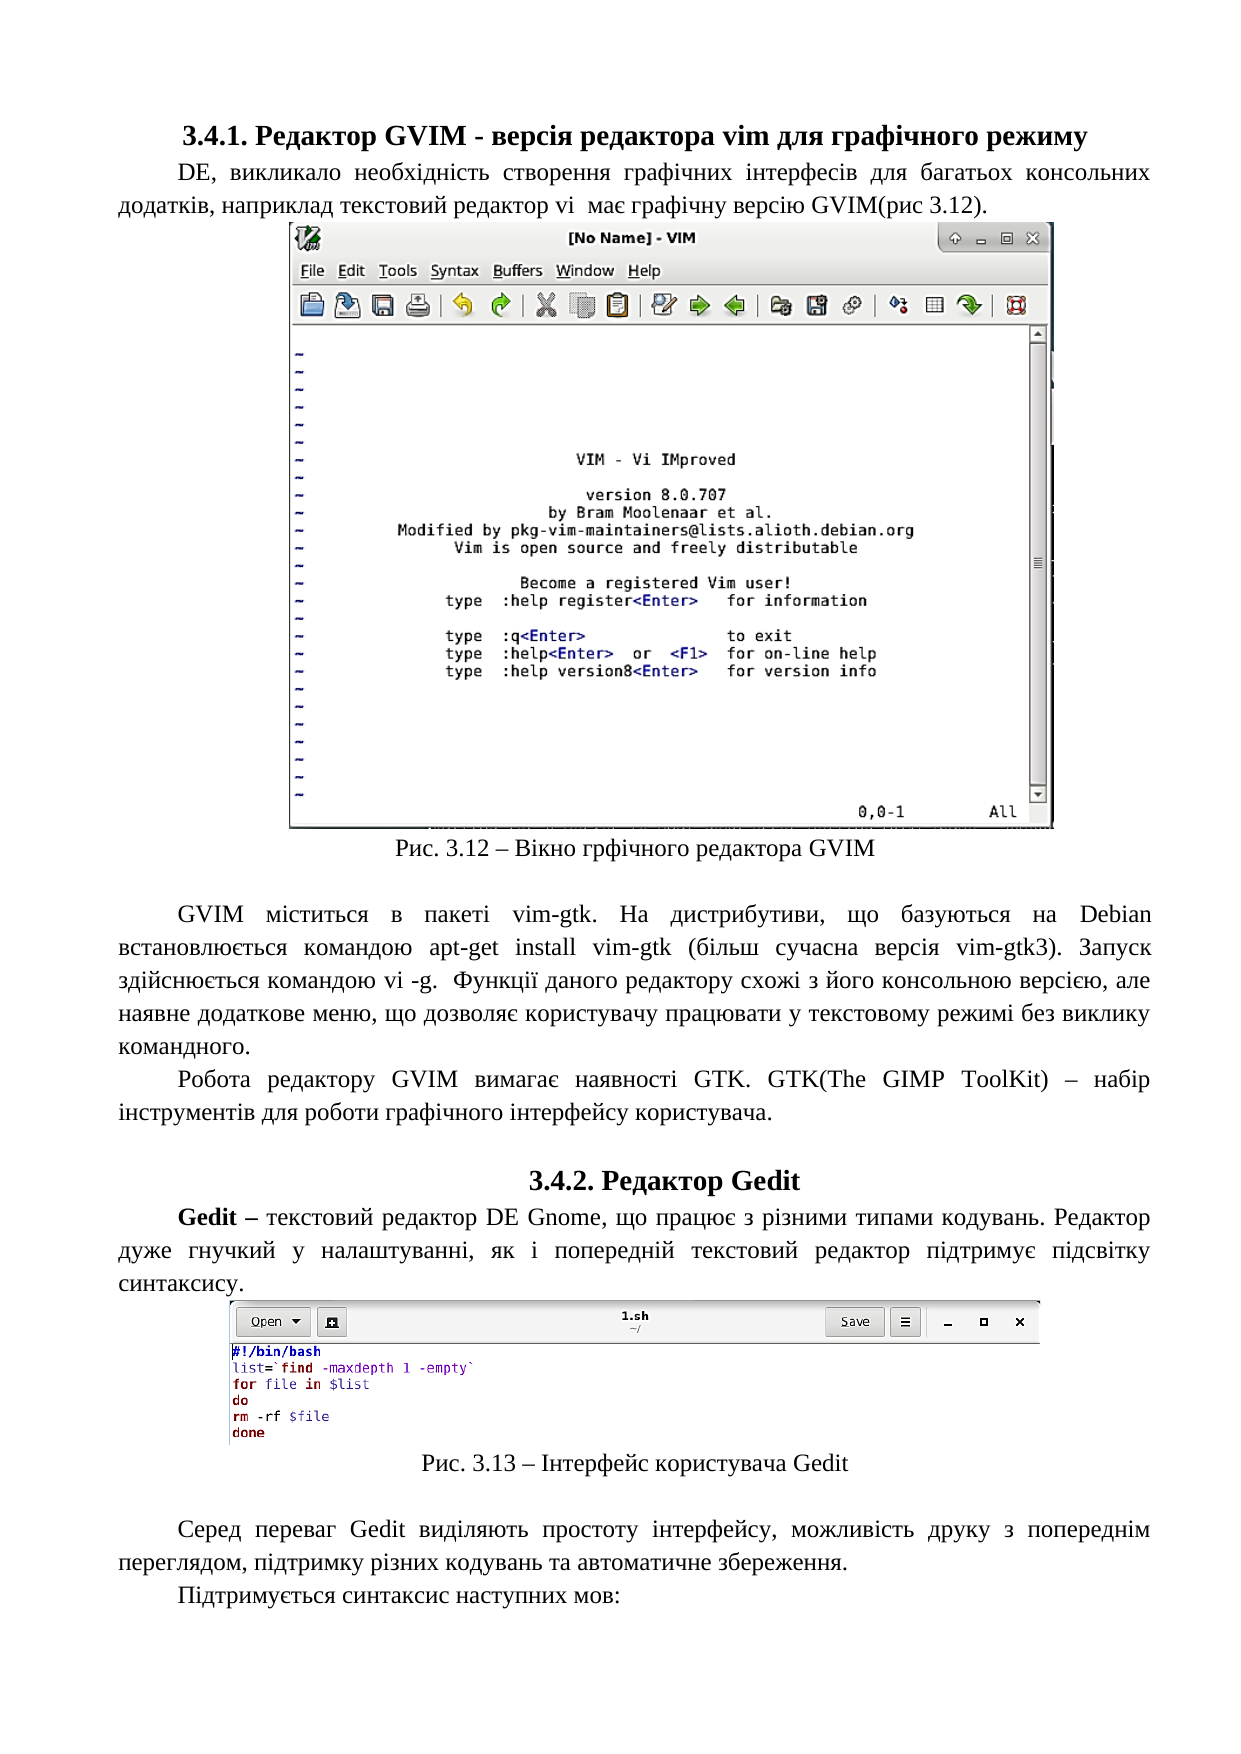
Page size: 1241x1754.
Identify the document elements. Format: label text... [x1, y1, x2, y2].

text Робота редактору GVIM вимагає наявності GTK. GTK(The GIMP ToolKit) – набір інструментів для роботи графічного інтерфейсу користувача. [118, 1064, 1152, 1126]
picture [289, 222, 1054, 829]
text Gedit – текстовий редактор DE Gnome, що працює з різними типами кодувань. Редактор дуже гнучкий у налаштуванні, як і попередній текстовий редактор підтримує підсвітку синтаксису. [118, 1202, 1152, 1296]
picture [229, 1300, 1041, 1445]
text Серед переваг Gedit виділяють простоту інтерфейсу, можливість друку з попереднім переглядом, підтримку різних кодувань та автоматичне збереження. [118, 1514, 1152, 1576]
text Рис. 3.12 – Вікно грфічного редактора GVIM [118, 833, 1152, 862]
subtitle 3.4.1. Редактор GVIM - версія редактора vim для графічного режиму [118, 118, 1152, 152]
text GVIM міститься в пакеті vim-gtk. На дистрибутиви, що базуються на Debian встановлюється командою apt-get install vim-gtk (більш сучасна версія vim-gtk3). Запуск здійснюється командою vi -g. Функції даного редактору схожі з його консольною версією, але наявне додаткове меню, що дозволяє користувачу працювати у текстовому режимі без виклику командного. [118, 899, 1152, 1060]
text Підтримується синтаксис наступних мов: [118, 1581, 1152, 1609]
subtitle 3.4.2. Редактор Gedit [118, 1163, 1152, 1197]
text DE, викликало необхідність створення графічних інтерфесів для багатьох консольних додатків, наприклад текстовий редактор vi має графічну версію GVIM(рис 3.12). [118, 157, 1152, 218]
text Рис. 3.13 – Інтерфейс користувача Gedit [118, 1448, 1152, 1477]
